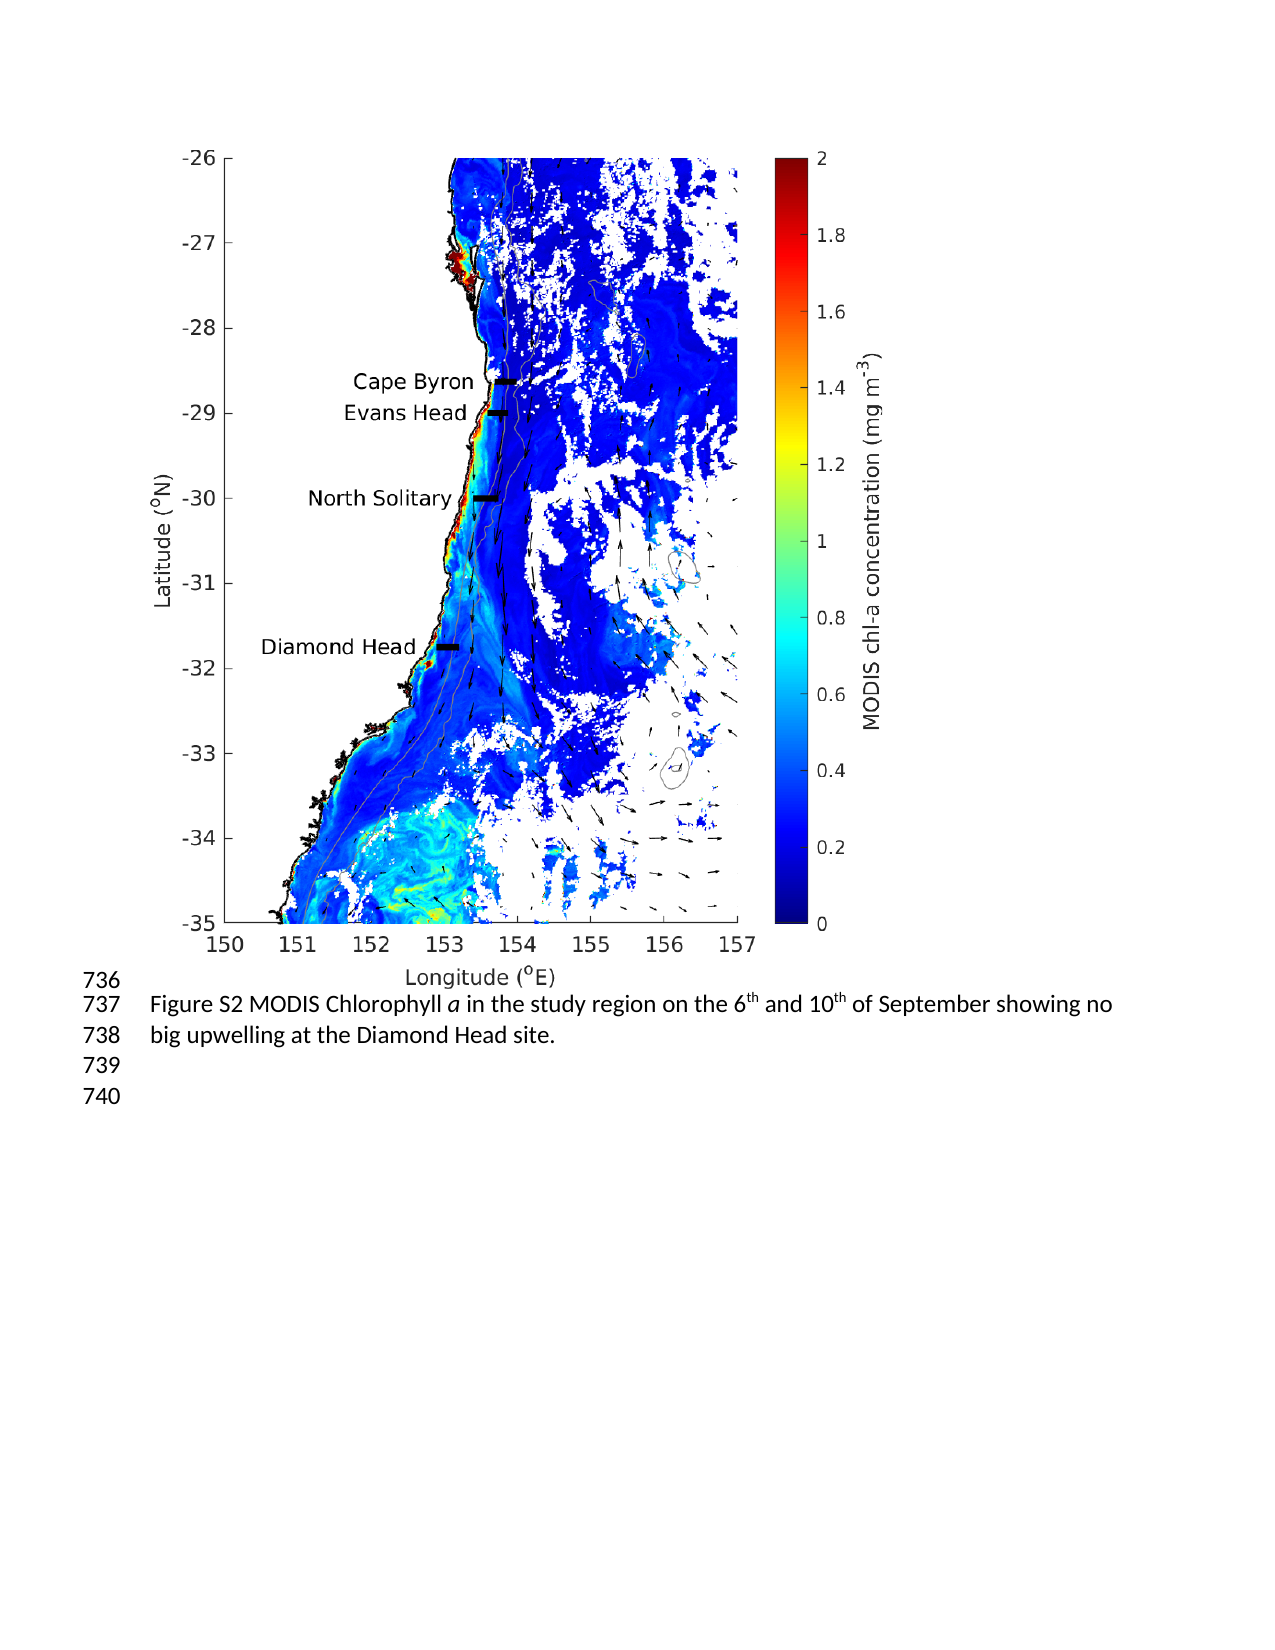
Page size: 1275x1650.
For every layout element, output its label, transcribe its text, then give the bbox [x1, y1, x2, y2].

text Figure S2 MODIS Chlorophyll a in the study region on the 6th and 10th of September showing no big upwelling at the Diamond Head site. [150, 988, 1125, 1049]
picture [150, 150, 883, 989]
